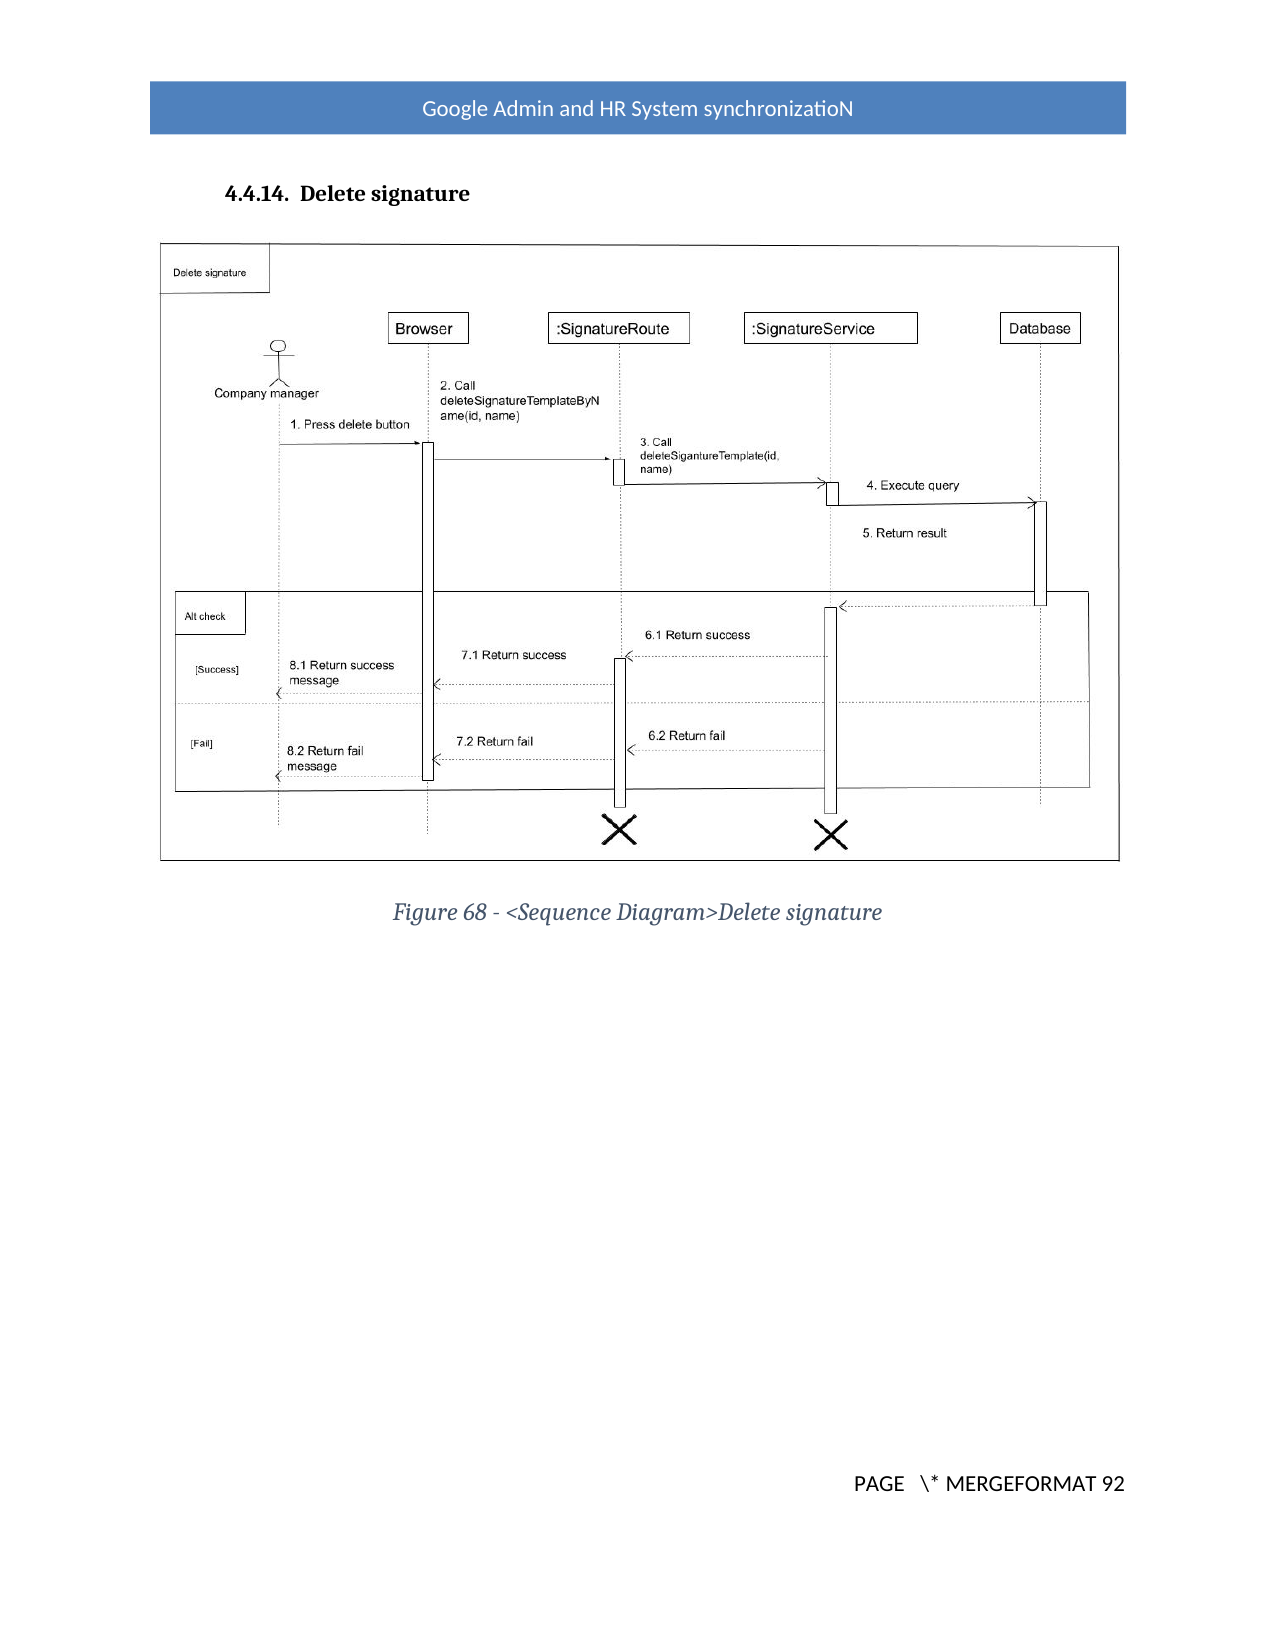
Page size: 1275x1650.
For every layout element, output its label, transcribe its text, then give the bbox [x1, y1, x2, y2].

picture [150, 231, 1125, 865]
subtitle Delete signature [225, 181, 1125, 207]
